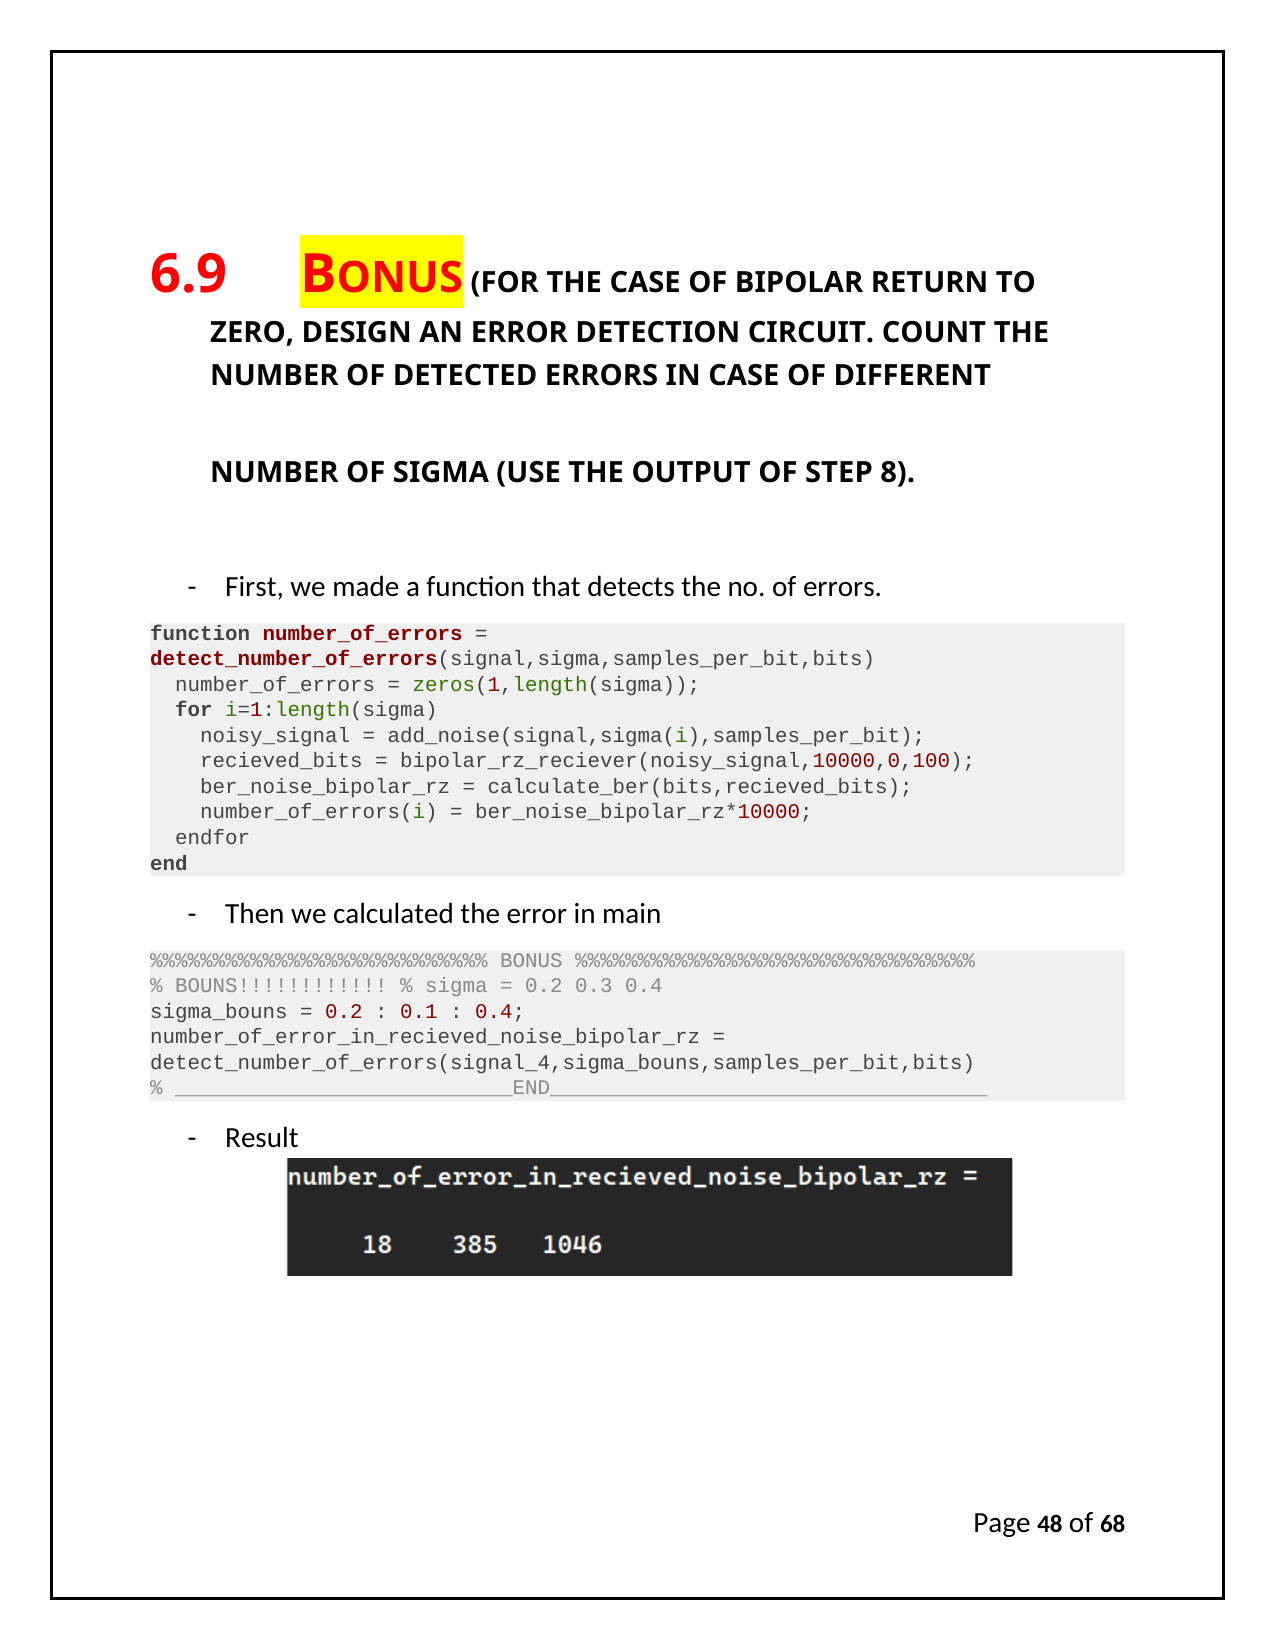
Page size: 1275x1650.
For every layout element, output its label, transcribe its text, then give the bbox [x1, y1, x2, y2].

picture [285, 1158, 1013, 1276]
list Result [187, 1119, 1125, 1155]
text function number_of_errors = detect_number_of_errors(signal,sigma,samples_per_bit,bits) number_of_errors = zeros(1,length(sigma)); for i=1:length(sigma) noisy_signal = add_noise(signal,sigma(i),samples_per_bit); recieved_bits = bipolar_rz_reciever(noisy_signal,10000,0,100); ber_noise_bipolar_rz = calculate_ber(bits,recieved_bits); number_of_errors(i) = ber_noise_bipolar_rz*10000; endfor end [150, 623, 1125, 876]
text %%%%%%%%%%%%%%%%%%%%%%%%%%% BONUS %%%%%%%%%%%%%%%%%%%%%%%%%%%%%%%% % BOUNS!!!!!!!!!!!! % sigma = 0.2 0.3 0.4 sigma_bouns = 0.2 : 0.1 : 0.4; number_of_error_in_recieved_noise_bipolar_rz = detect_number_of_errors(signal_4,sigma_bouns,samples_per_bit,bits) % ___________________________END___________________________________ [150, 950, 1125, 1101]
subtitle Bonus (FOR THE CASE OF BIPOLAR RETURN TO ZERO, DESIGN AN ERROR DETECTION CIRCUIT. COUNT THE NUMBER OF DETECTED ERRORS IN CASE OF DIFFERENT NUMBER OF SIGMA (USE THE OUTPUT OF STEP 8). [150, 235, 1125, 504]
list First, we made a function that detects the no. of errors. [187, 568, 1125, 603]
list Then we calculated the error in main [187, 895, 1125, 930]
